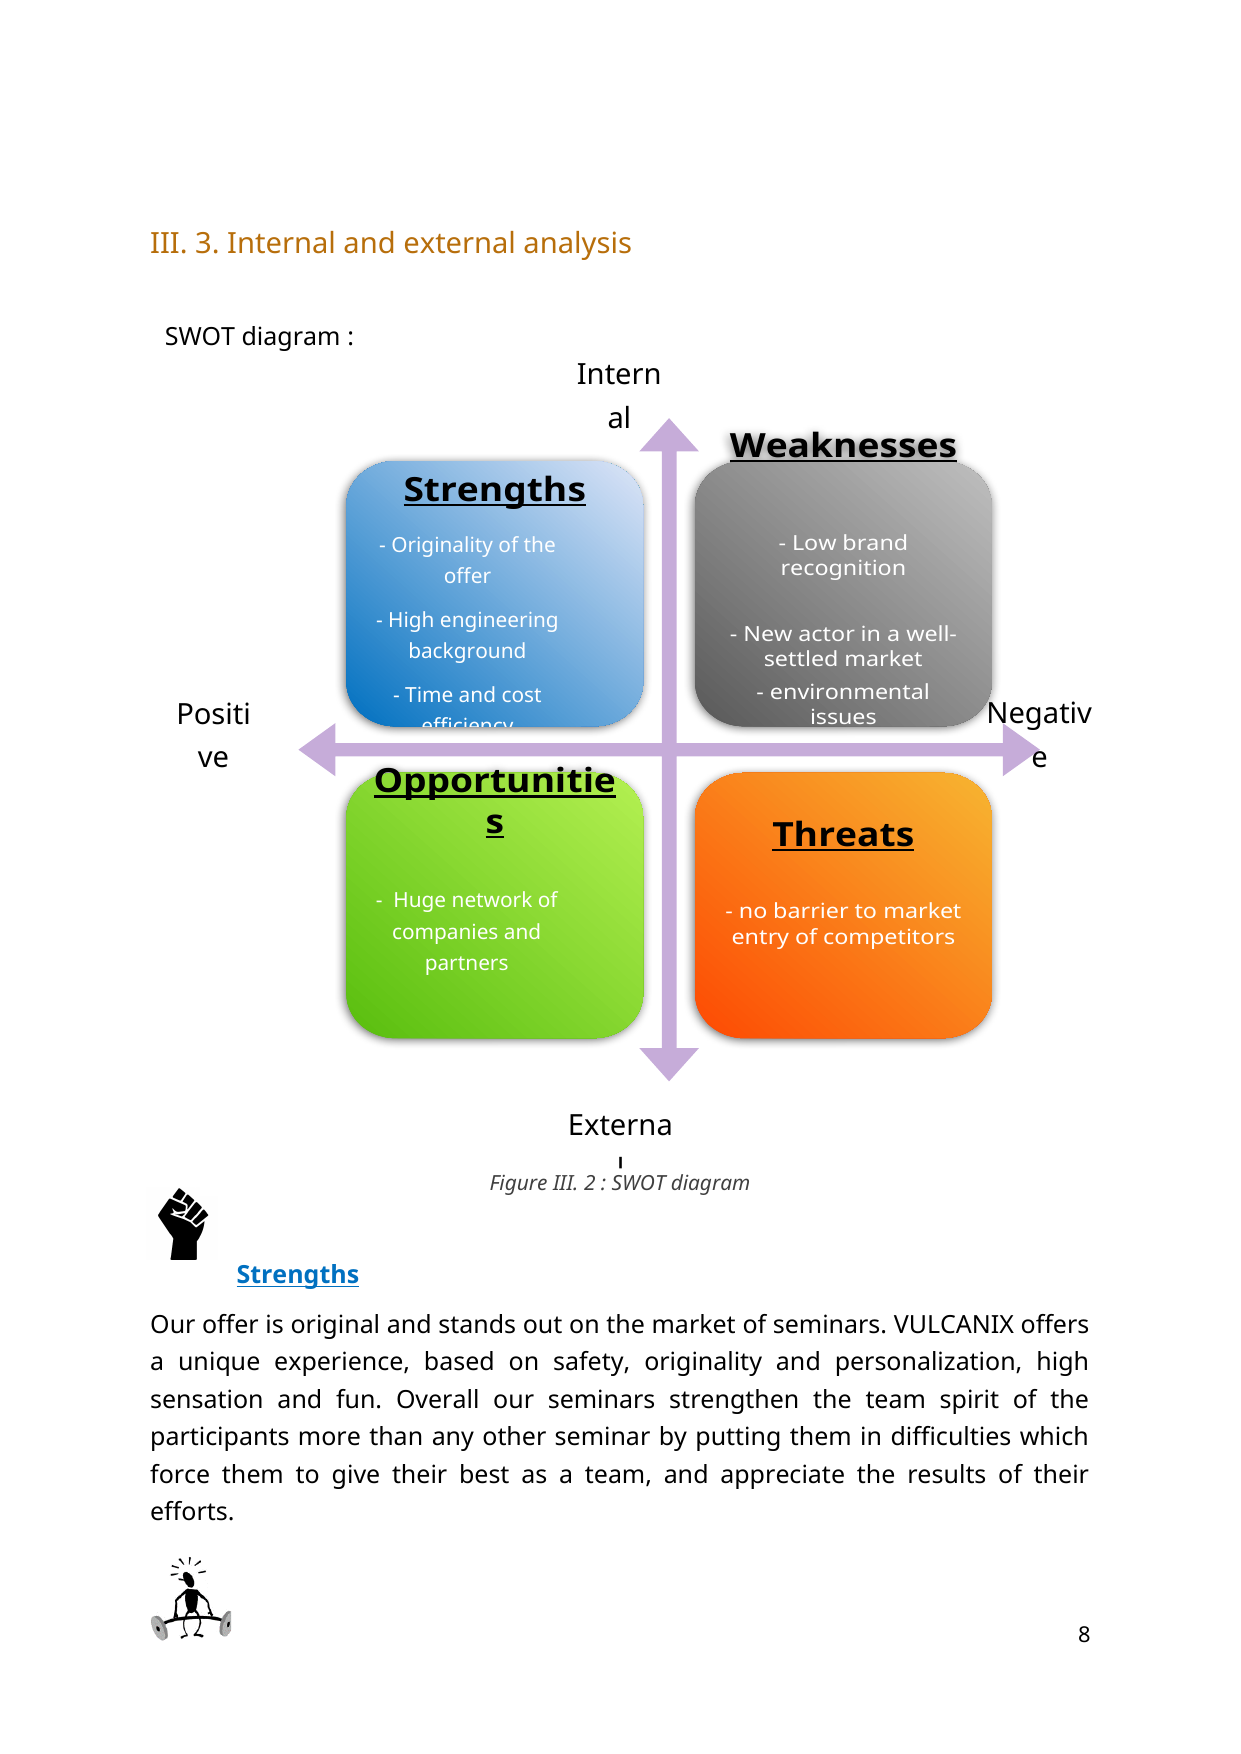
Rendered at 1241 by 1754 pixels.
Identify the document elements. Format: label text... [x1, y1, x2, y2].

text Our offer is original and stands out on the market of seminars. VULCANIX offers a unique experience, based on safety, originality and personalization, high sensation and fun. Overall our seminars strengthen the team spirit of the participants more than any other seminar by putting them in difficulties which force them to give their best as a team, and appreciate the results of their efforts. [150, 1307, 1090, 1528]
picture [145, 1187, 218, 1260]
text Strengths [150, 1257, 1090, 1291]
subtitle III. 3. Internal and external analysis [150, 223, 1090, 262]
